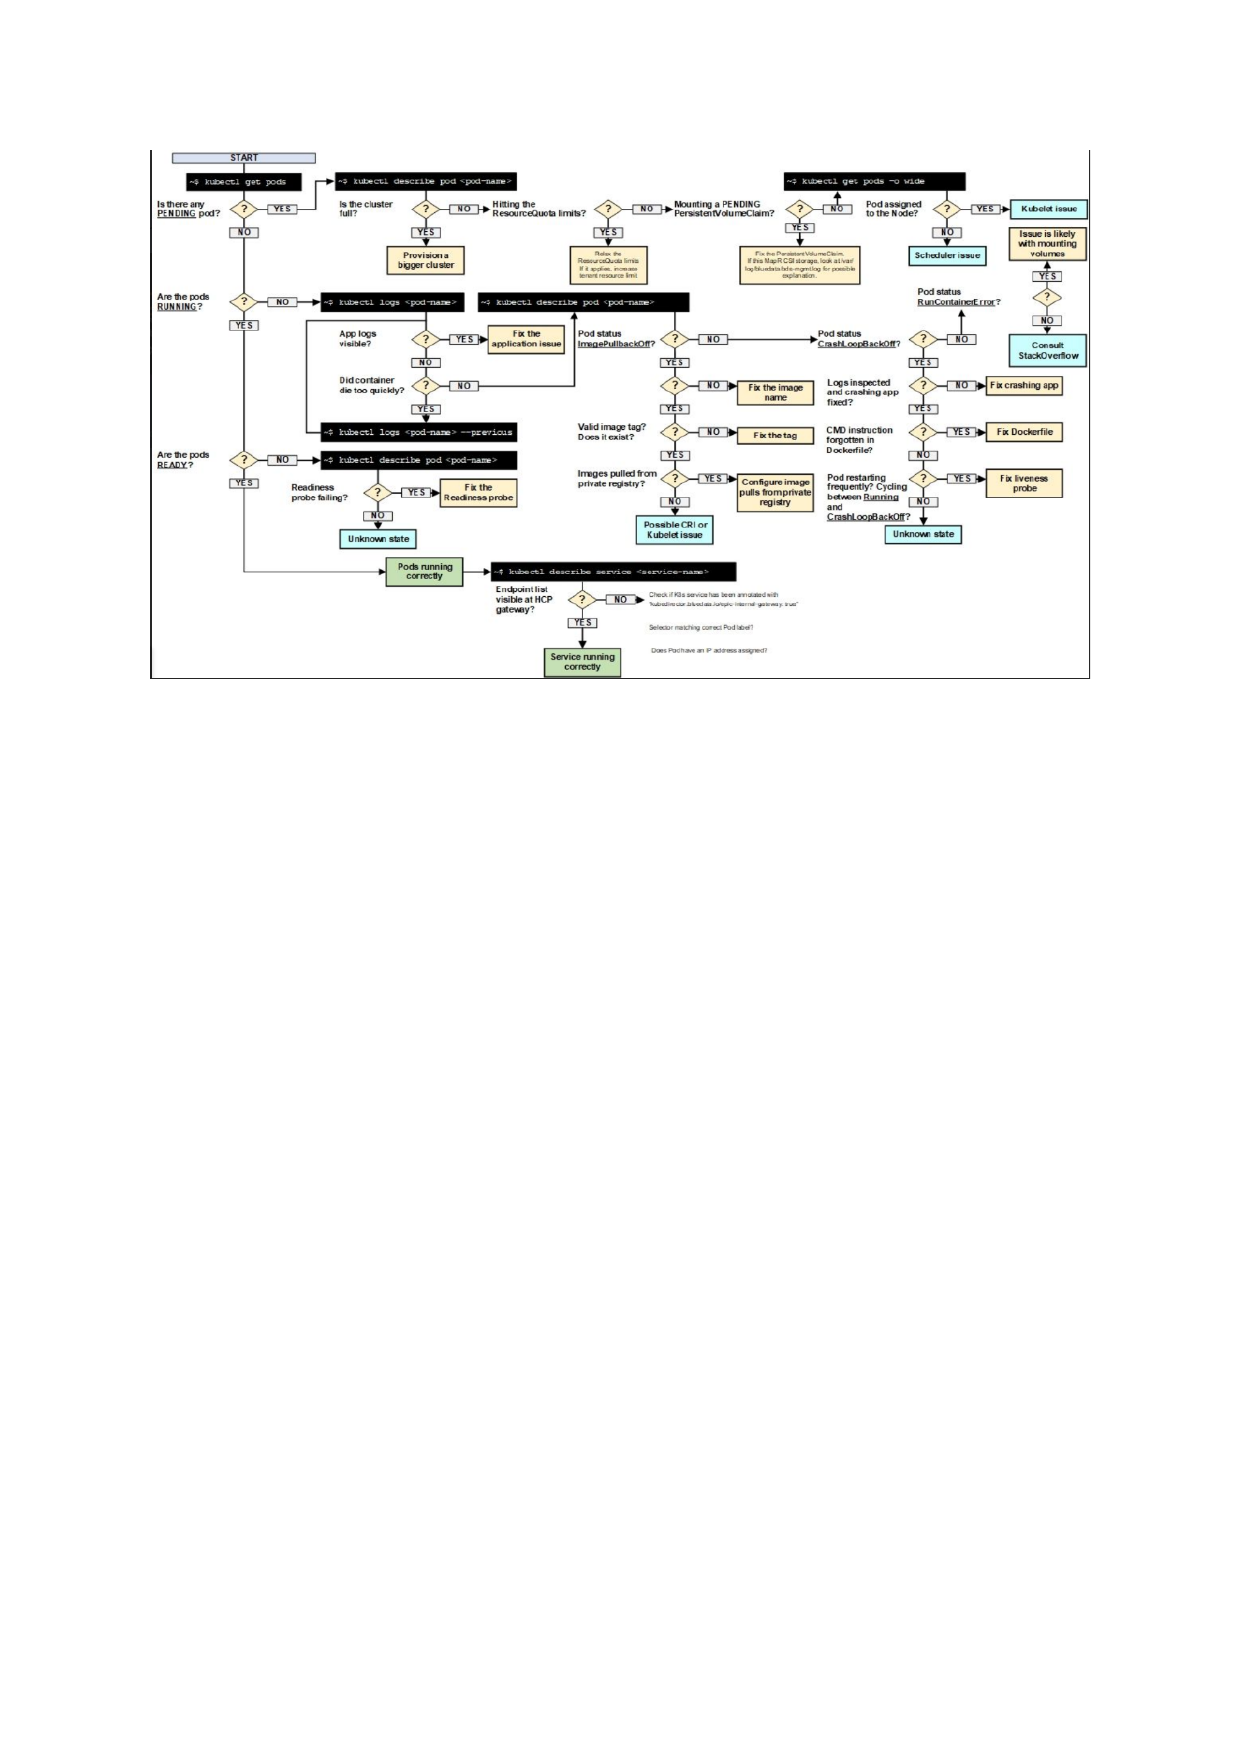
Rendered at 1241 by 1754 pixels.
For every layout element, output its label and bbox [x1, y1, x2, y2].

picture [150, 150, 1091, 679]
